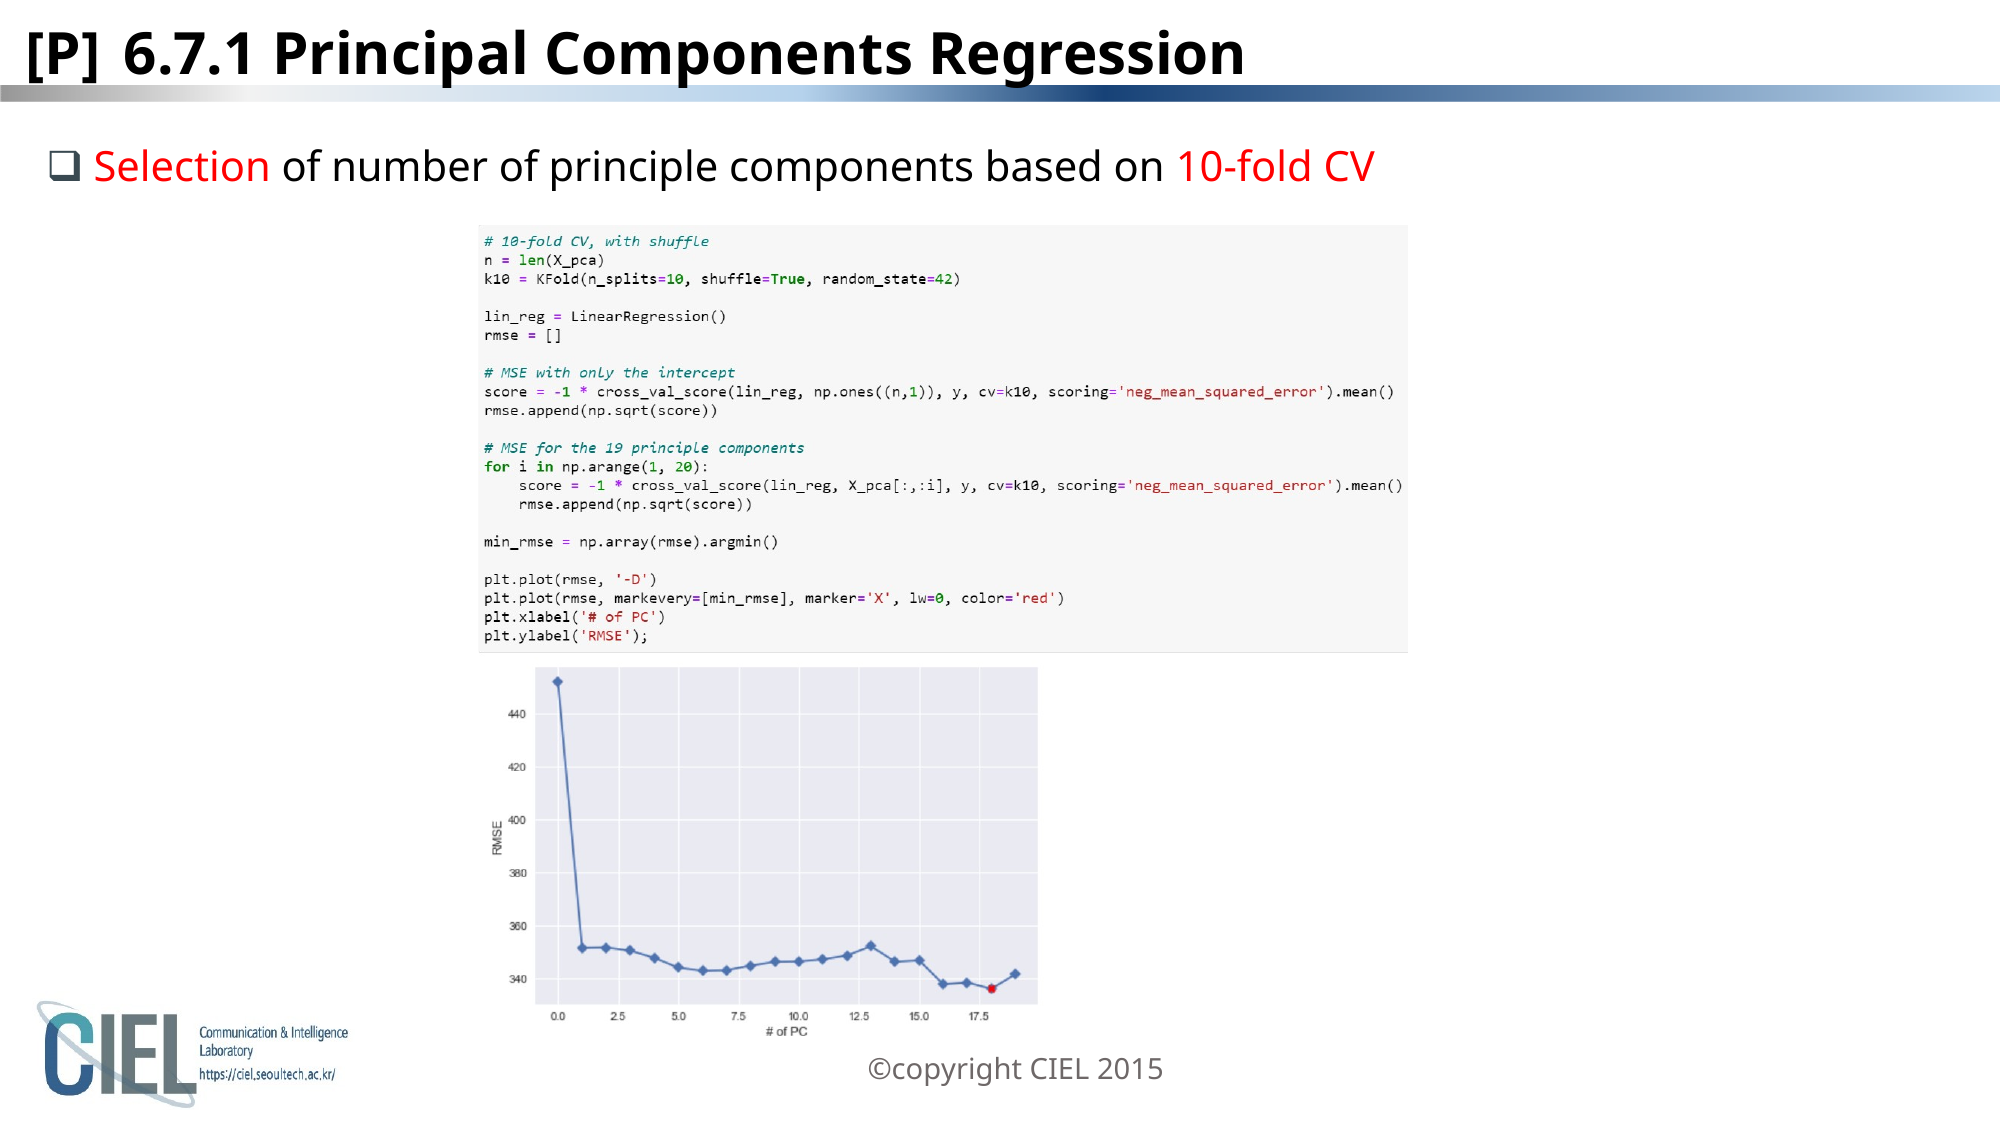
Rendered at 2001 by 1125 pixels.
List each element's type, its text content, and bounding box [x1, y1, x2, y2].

picture [0, 85, 2000, 102]
list Selection of number of principle components based on 10-fold CV [46, 136, 1958, 193]
picture [478, 225, 1408, 1036]
picture [32, 991, 356, 1110]
subtitle 6.7.1 Principal Components Regression [25, 0, 1958, 93]
